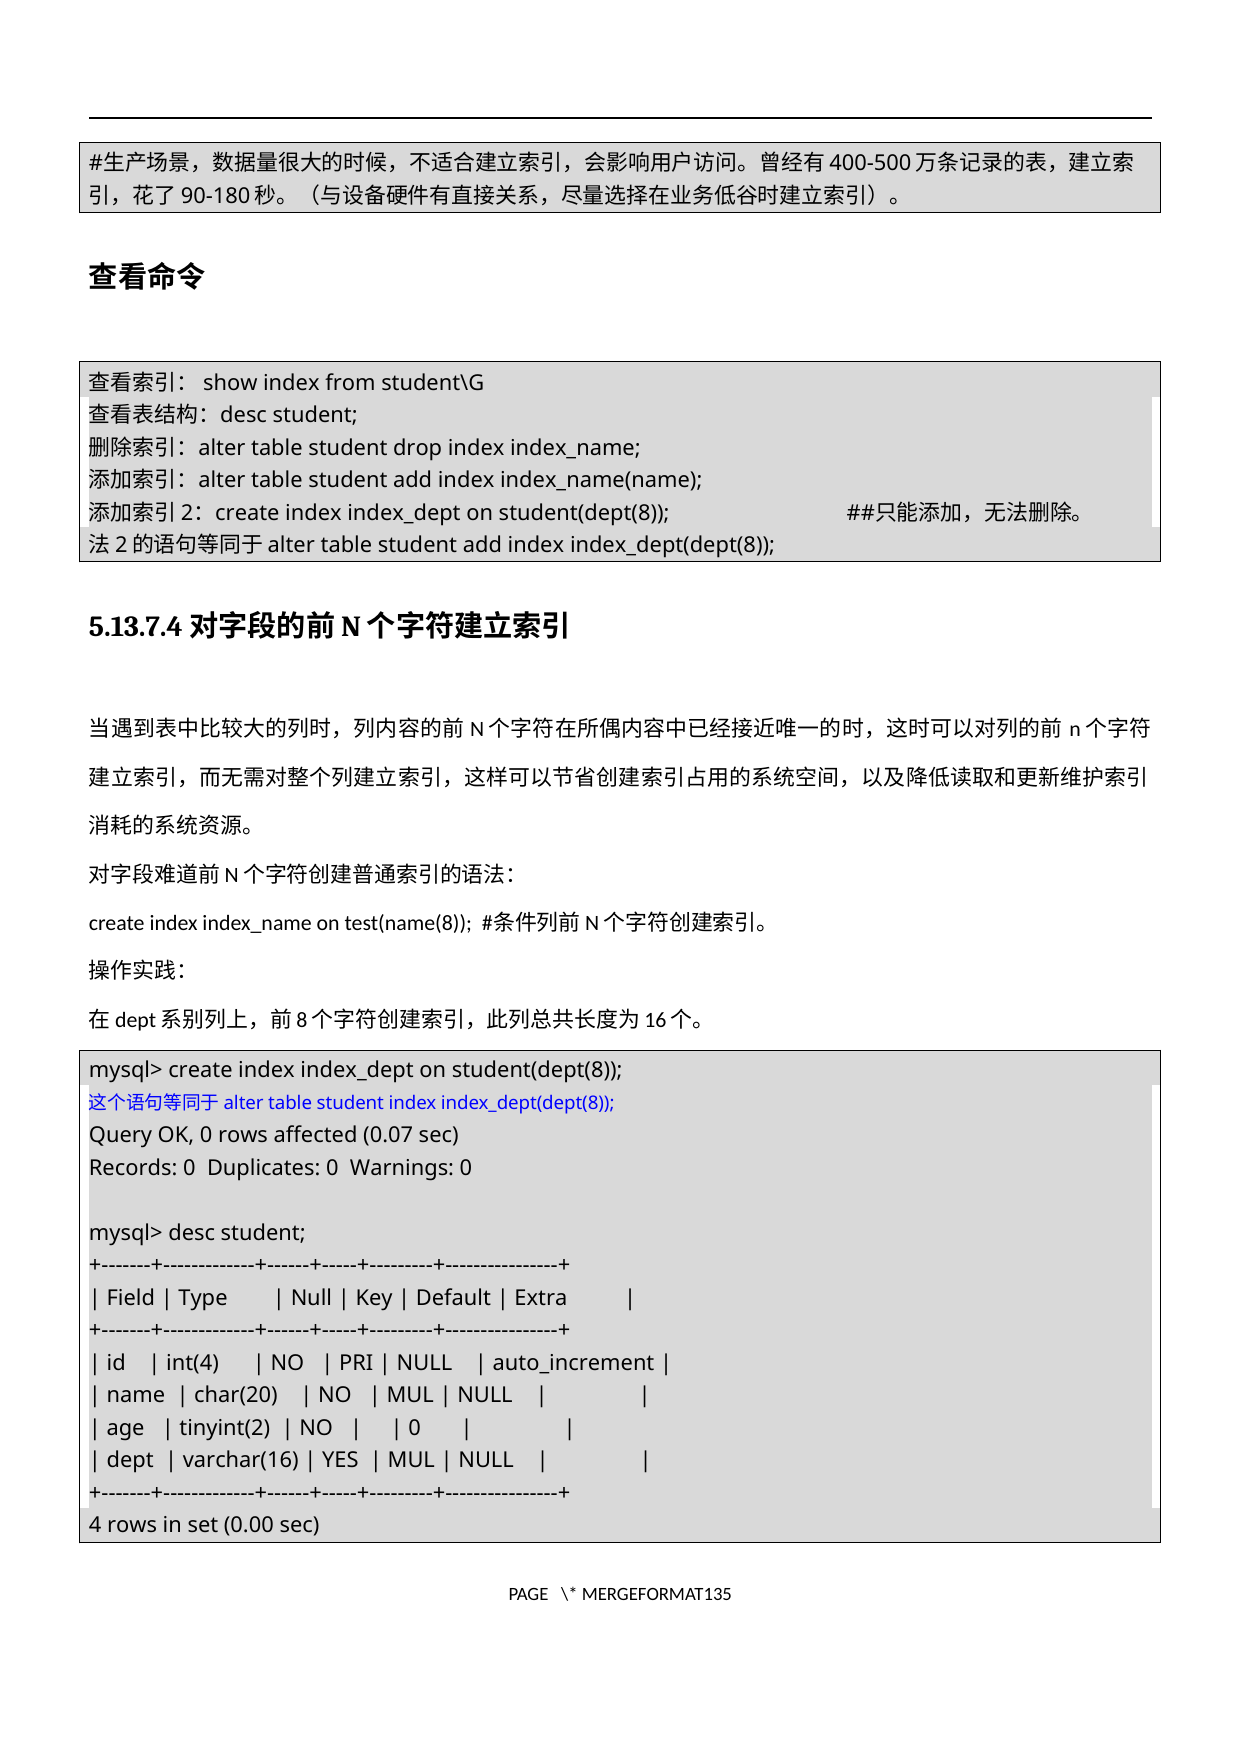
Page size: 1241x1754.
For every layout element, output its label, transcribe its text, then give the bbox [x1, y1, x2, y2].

text Records: 0 Duplicates: 0 Warnings: 0 [89, 1150, 1152, 1183]
text mysql> desc student; [89, 1215, 1152, 1248]
text +-------+-------------+------+-----+---------+----------------+ [89, 1248, 1152, 1280]
text 查看索引： show index from student\G [80, 362, 1160, 397]
text | age | tinyint(2) | NO | | 0 | | [89, 1410, 1152, 1443]
subtitle 查看命令 [89, 242, 1152, 307]
text | id | int(4) | NO | PRI | NULL | auto_increment | [89, 1345, 1152, 1378]
subtitle 5.13.7.4 对字段的前N个字符建立索引 [89, 592, 1152, 657]
text 4 rows in set (0.00 sec) [80, 1505, 1160, 1542]
text | name | char(20) | NO | MUL | NULL | | [89, 1378, 1152, 1410]
text 操作实践： [89, 953, 1152, 986]
text 查看表结构：desc student; [89, 397, 1152, 429]
text 这个语句等同于 alter table student index index_dept(dept(8)); [89, 1085, 1152, 1118]
text 添加索引2：create index index_dept on student(dept(8)); ##只能添加，无法删除。 [89, 494, 1152, 524]
text create index index_name on test(name(8)); #条件列前N个字符创建索引。 [89, 905, 1152, 937]
text +-------+-------------+------+-----+---------+----------------+ [89, 1313, 1152, 1345]
text 在dept系别列上，前8个字符创建索引，此列总共长度为16个。 [89, 1001, 1152, 1034]
text 对字段难道前N个字符创建普通索引的语法： [89, 856, 1152, 889]
text #生产场景，数据量很大的时候，不适合建立索引，会影响用户访问。曾经有400-500万条记录的表，建立索引，花了90-180秒。（与设备硬件有直接关系，尽量选择在业务低谷时建立索引）。 [80, 143, 1160, 212]
text mysql> create index index_dept on student(dept(8)); [80, 1051, 1160, 1085]
text Query OK, 0 rows affected (0.07 sec) [89, 1118, 1152, 1150]
text 法2的语句等同于alter table student add index index_dept(dept(8)); [80, 524, 1160, 561]
text 删除索引：alter table student drop index index_name; [89, 429, 1152, 462]
text | Field | Type | Null | Key | Default | Extra | [89, 1280, 1152, 1313]
text | dept | varchar(16) | YES | MUL | NULL | | [89, 1443, 1152, 1475]
text 添加索引：alter table student add index index_name(name); [89, 462, 1152, 494]
text 当遇到表中比较大的列时，列内容的前N个字符在所偶内容中已经接近唯一的时，这时可以对列的前n个字符建立索引，而无需对整个列建立索引，这样可以节省创建索引占用的系统空间，以及降低读取和更新维护索引消耗的系统资源。 [89, 711, 1152, 841]
text +-------+-------------+------+-----+---------+----------------+ [89, 1475, 1152, 1505]
